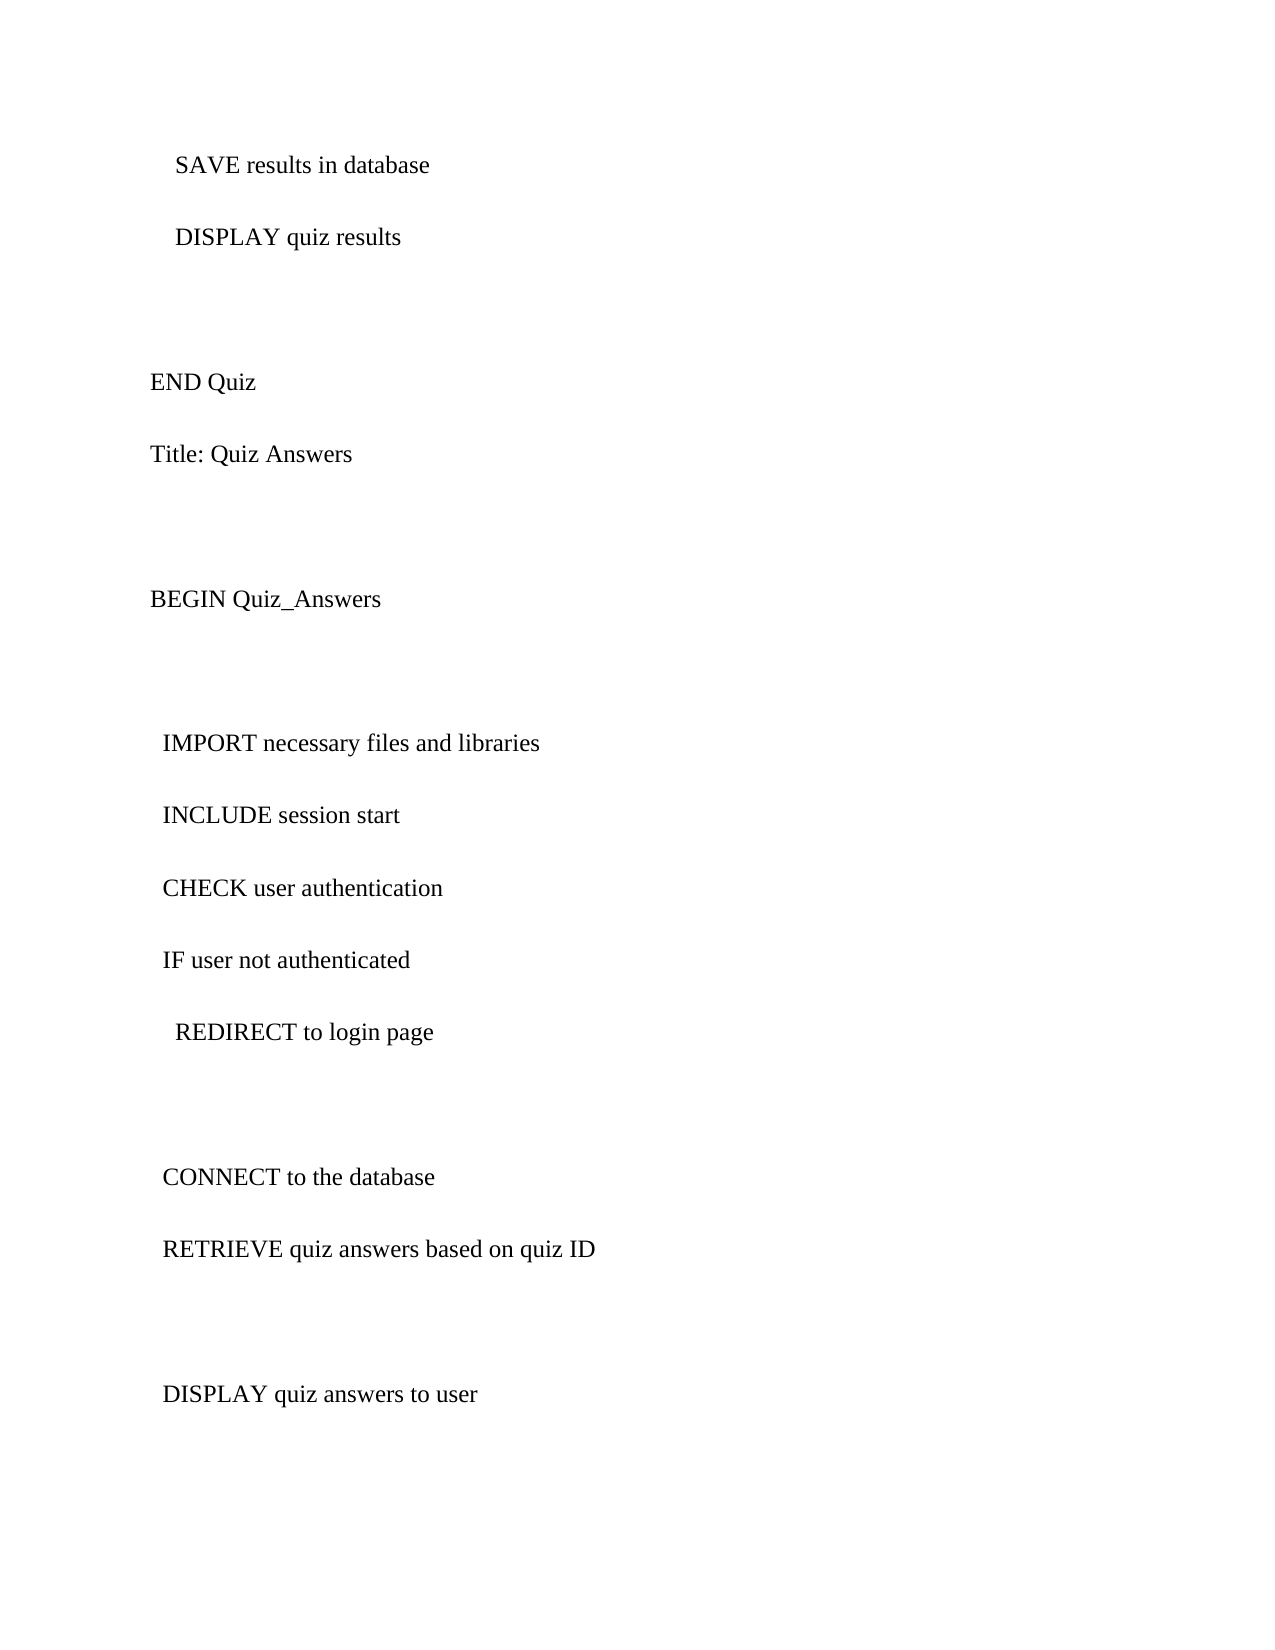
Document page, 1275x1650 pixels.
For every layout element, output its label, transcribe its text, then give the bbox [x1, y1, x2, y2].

text REDIRECT to login page [150, 1017, 1125, 1046]
text IMPORT necessary files and libraries [150, 728, 1125, 757]
text DISPLAY quiz answers to user [150, 1379, 1125, 1408]
text CONNECT to the database [150, 1162, 1125, 1191]
text BEGIN Quiz_Answers [150, 584, 1125, 612]
text Title: Quiz Answers [150, 439, 1125, 468]
text SAVE results in database [150, 150, 1125, 179]
text RETRIEVE quiz answers based on quiz ID [150, 1234, 1125, 1263]
text INCLUDE session start [150, 801, 1125, 829]
text END Quiz [150, 367, 1125, 396]
text IF user not authenticated [150, 945, 1125, 974]
text CHECK user authentication [150, 873, 1125, 902]
text DISPLAY quiz results [150, 222, 1125, 251]
